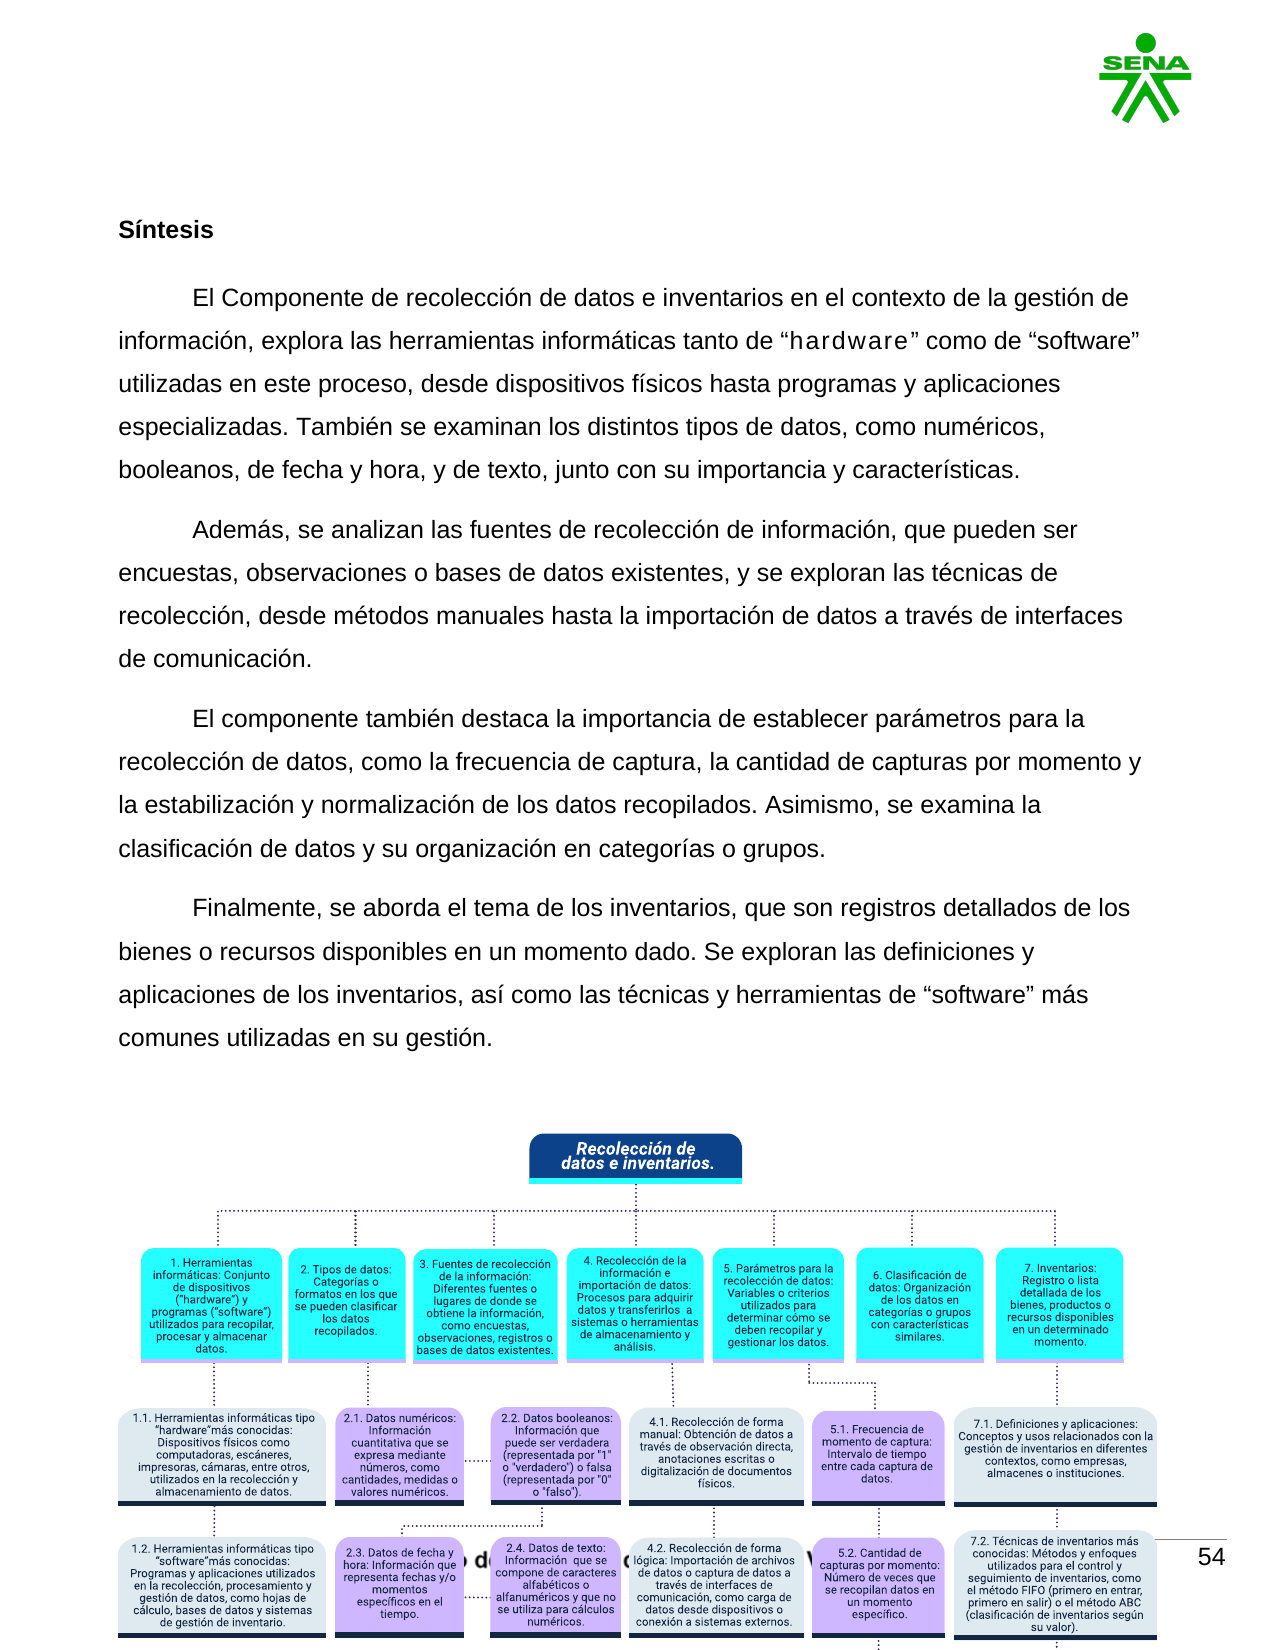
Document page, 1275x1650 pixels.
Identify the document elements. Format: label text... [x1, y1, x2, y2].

picture [0, 1500, 1275, 1611]
text Finalmente, se aborda el tema de los inventarios, que son registros detallados de los bienes o recursos disponibles en un momento dado. Se exploran las definiciones y aplicaciones de los inventarios, así como las técnicas y herramientas de “software” más comunes utilizadas en su gestión. [118, 893, 1157, 1052]
text Síntesis [118, 215, 1157, 243]
text El Componente de recolección de datos e inventarios en el contexto de la gestión de información, explora las herramientas informáticas tanto de “hardware” como de “software” utilizadas en este proceso, desde dispositivos físicos hasta programas y aplicaciones especializadas. También se examinan los distintos tipos de datos, como numéricos, booleanos, de fecha y hora, y de texto, junto con su importancia y características. [118, 283, 1157, 484]
text Además, se analizan las fuentes de recolección de información, que pueden ser encuestas, observaciones o bases de datos existentes, y se exploran las técnicas de recolección, desde métodos manuales hasta la importación de datos a través de interfaces de comunicación. [118, 515, 1157, 673]
picture [1099, 33, 1192, 123]
text El componente también destaca la importancia de establecer parámetros para la recolección de datos, como la frecuencia de captura, la cantidad de capturas por momento y la estabilización y normalización de los datos recopilados. Asimismo, se examina la clasificación de datos y su organización en categorías o grupos. [118, 704, 1157, 862]
